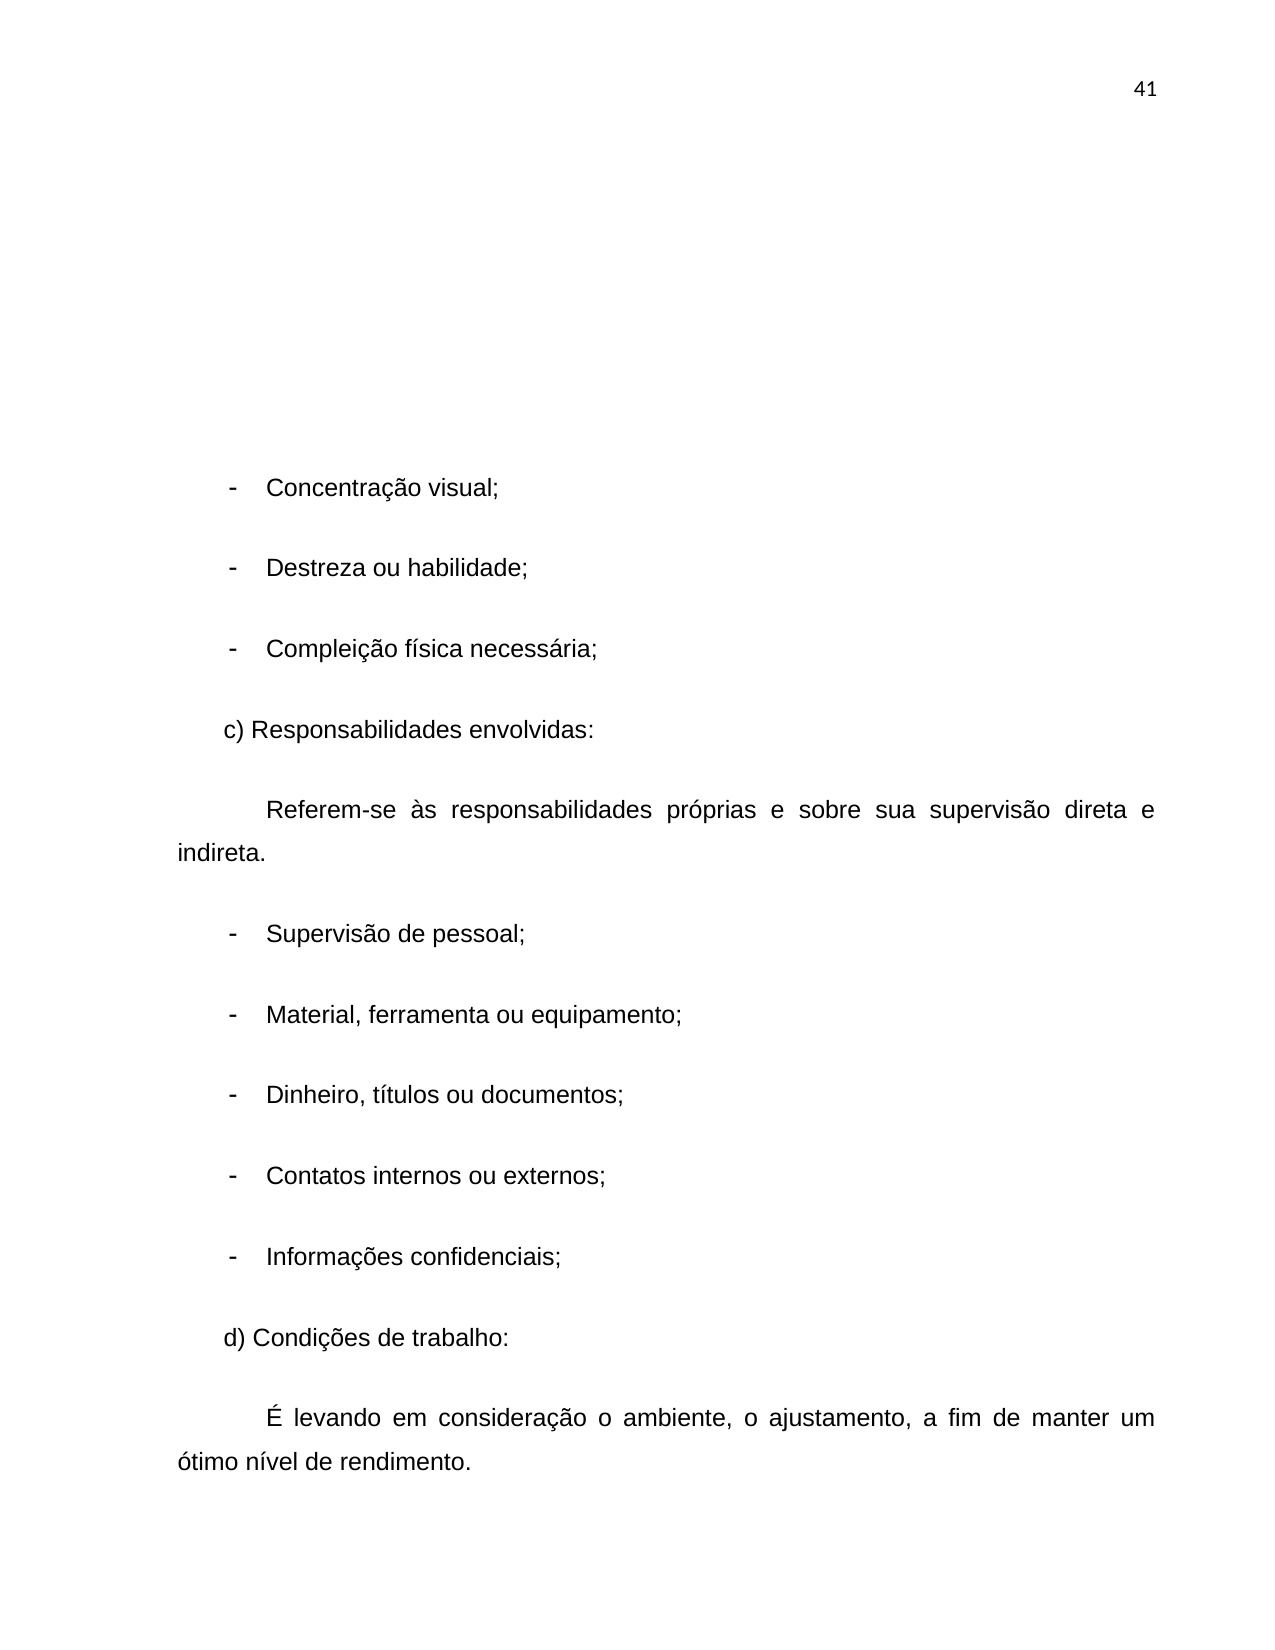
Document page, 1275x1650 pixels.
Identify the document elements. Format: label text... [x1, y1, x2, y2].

list Supervisão de pessoal; [228, 919, 1157, 948]
list Concentração visual; [228, 472, 1157, 501]
text Referem-se às responsabilidades próprias e sobre sua supervisão direta e indireta. [177, 795, 1157, 867]
list Informações confidenciais; [228, 1242, 1157, 1271]
text É levando em consideração o ambiente, o ajustamento, a fim de manter um ótimo nível de rendimento. [177, 1403, 1157, 1475]
list Destreza ou habilidade; [228, 553, 1157, 582]
text c) Responsabilidades envolvidas: [177, 715, 1157, 743]
list Dinheiro, títulos ou documentos; [228, 1081, 1157, 1109]
list Material, ferramenta ou equipamento; [228, 1000, 1157, 1029]
text d) Condições de trabalho: [177, 1323, 1157, 1351]
list Contatos internos ou externos; [228, 1161, 1157, 1190]
list Compleição física necessária; [228, 634, 1157, 663]
